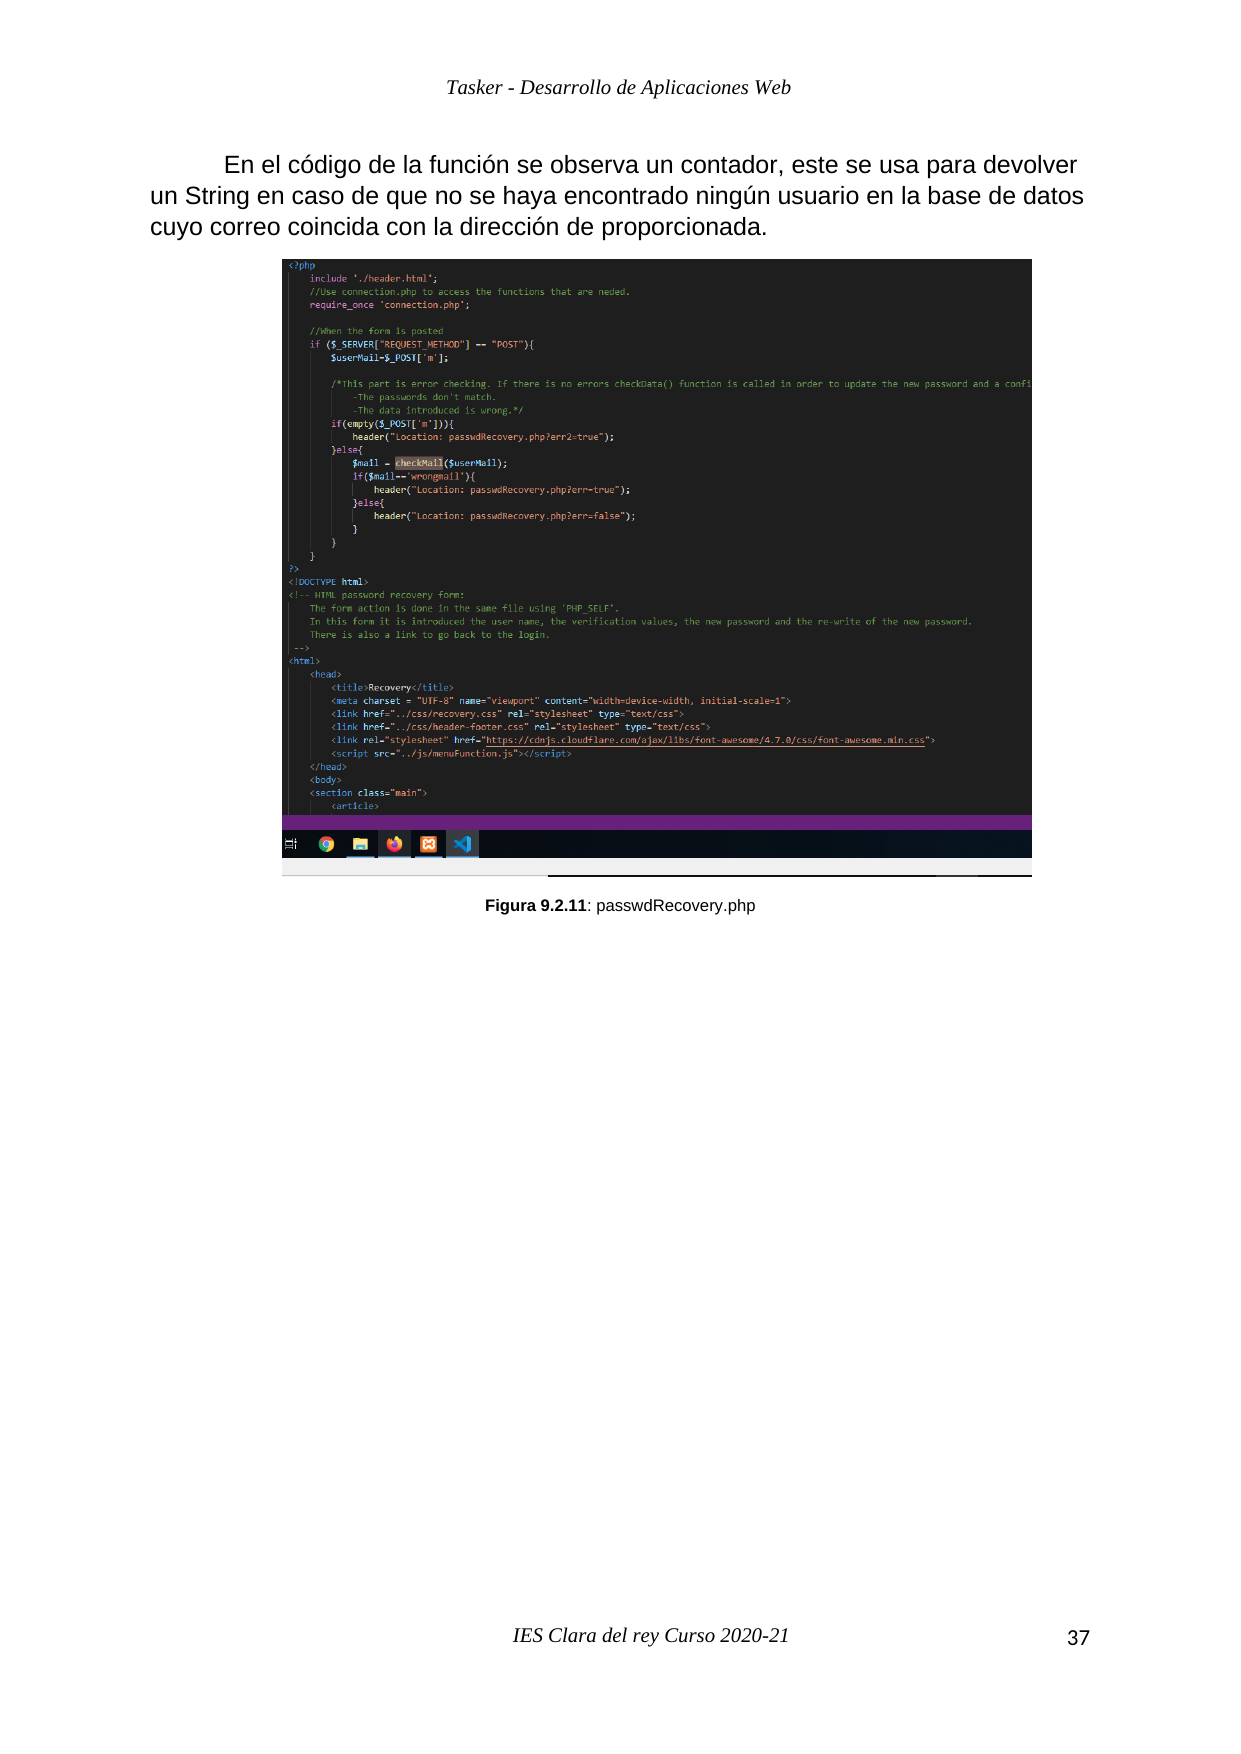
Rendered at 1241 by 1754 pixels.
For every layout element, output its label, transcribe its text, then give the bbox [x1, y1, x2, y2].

text En el código de la función se observa un contador, este se usa para devolver un String en caso de que no se haya encontrado ningún usuario en la base de datos cuyo correo coincida con la dirección de proporcionada. [150, 150, 1090, 241]
text Figura 9.2.11: passwdRecovery.php [150, 896, 1090, 915]
